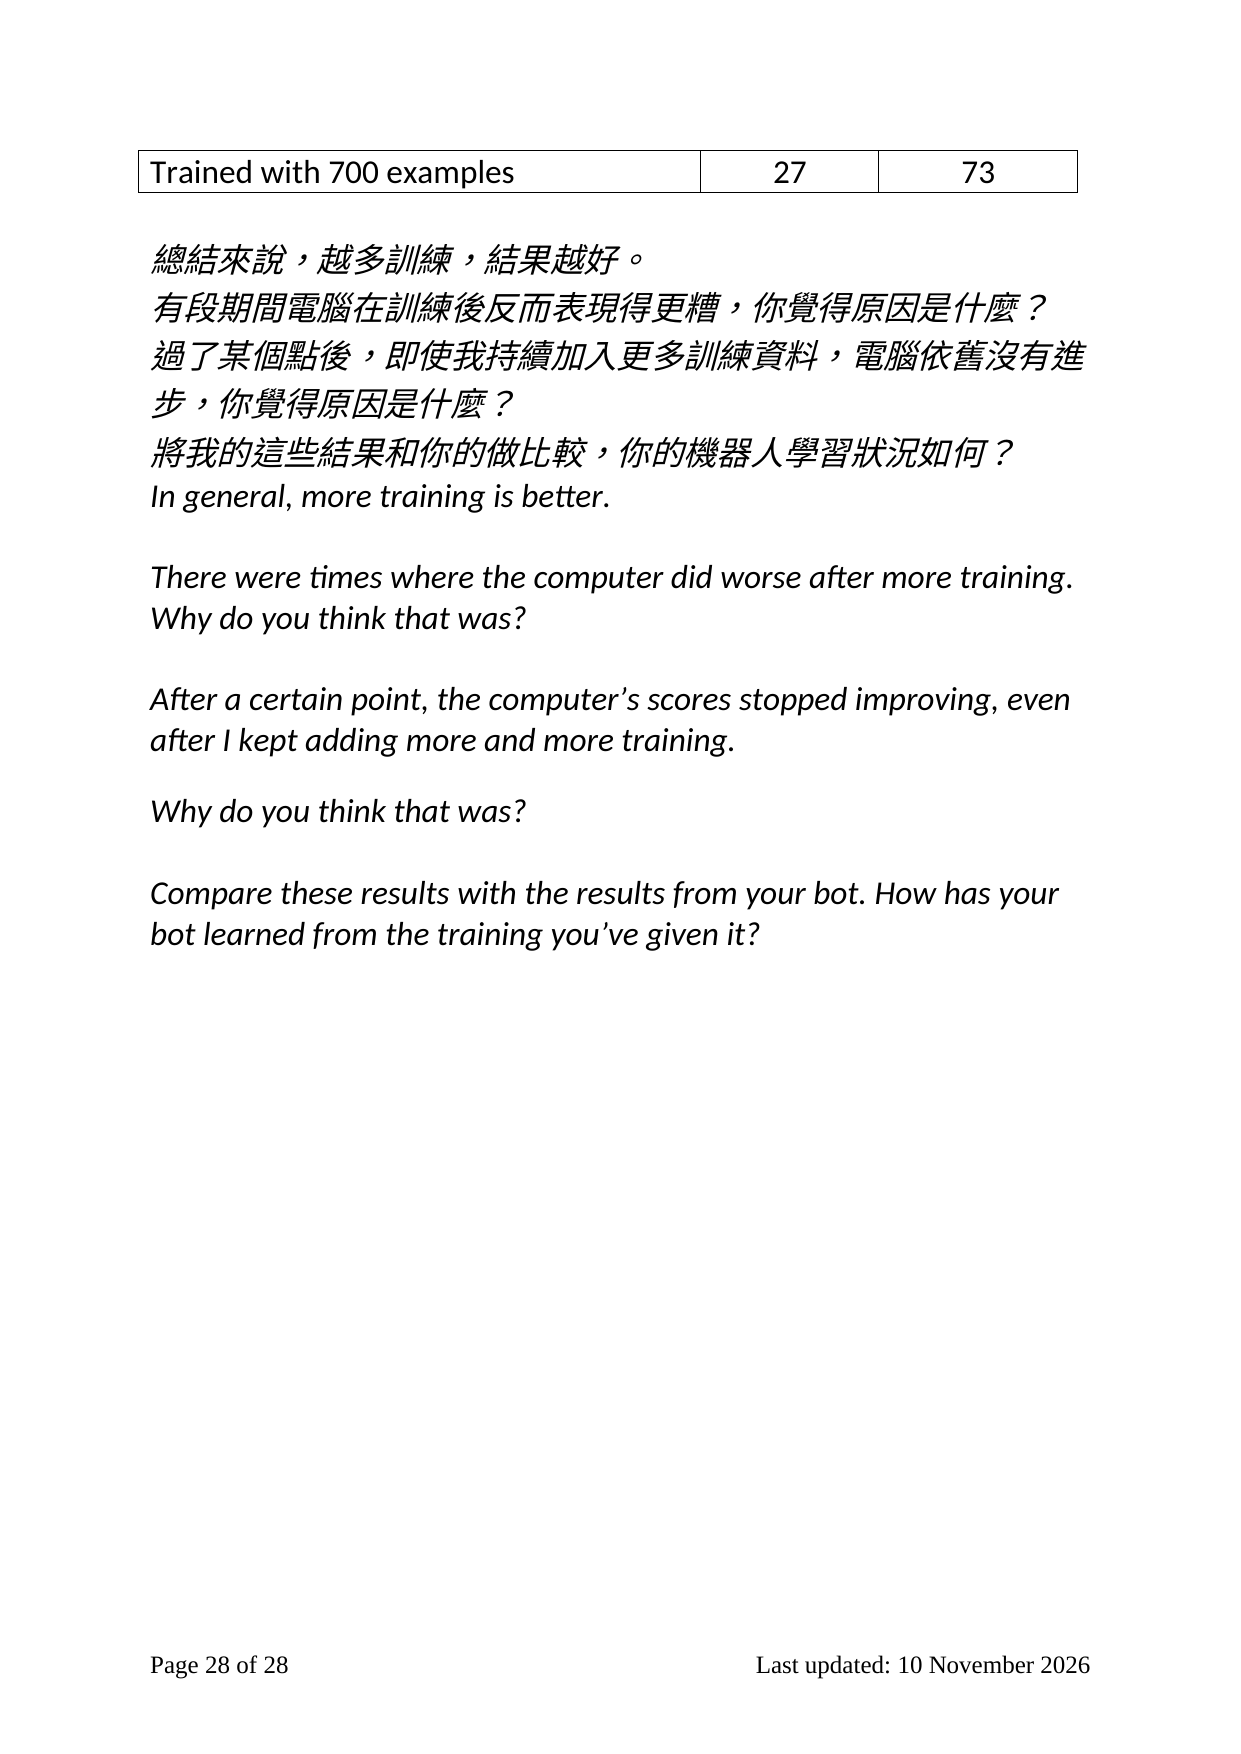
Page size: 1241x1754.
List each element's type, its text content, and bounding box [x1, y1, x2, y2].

table_cell 73 [879, 151, 1077, 192]
text Why do you think that was? [150, 790, 1090, 831]
text 有段期間電腦在訓練後反而表現得更糟，你覺得原因是什麼？ [150, 282, 1090, 330]
text 總結來說，越多訓練，結果越好。 [150, 233, 1090, 282]
text Why do you think that was? [150, 597, 1090, 638]
text Compare these results with the results from your bot. How has your bot learned from the training you’ve given it? [150, 872, 1090, 953]
text There were times where the computer did worse after more training. [150, 556, 1090, 597]
text 將我的這些結果和你的做比較，你的機器人學習狀況如何？ [150, 426, 1090, 475]
text 過了某個點後，即使我持續加入更多訓練資料，電腦依舊沒有進步，你覺得原因是什麼？ [150, 330, 1090, 426]
text After a certain point, the computer’s scores stopped improving, even after I kept adding more and more training. [150, 678, 1090, 790]
table_cell 27 [701, 151, 878, 192]
text In general, more training is better. [150, 475, 1090, 515]
table_cell Trained with 700 examples [139, 151, 700, 192]
